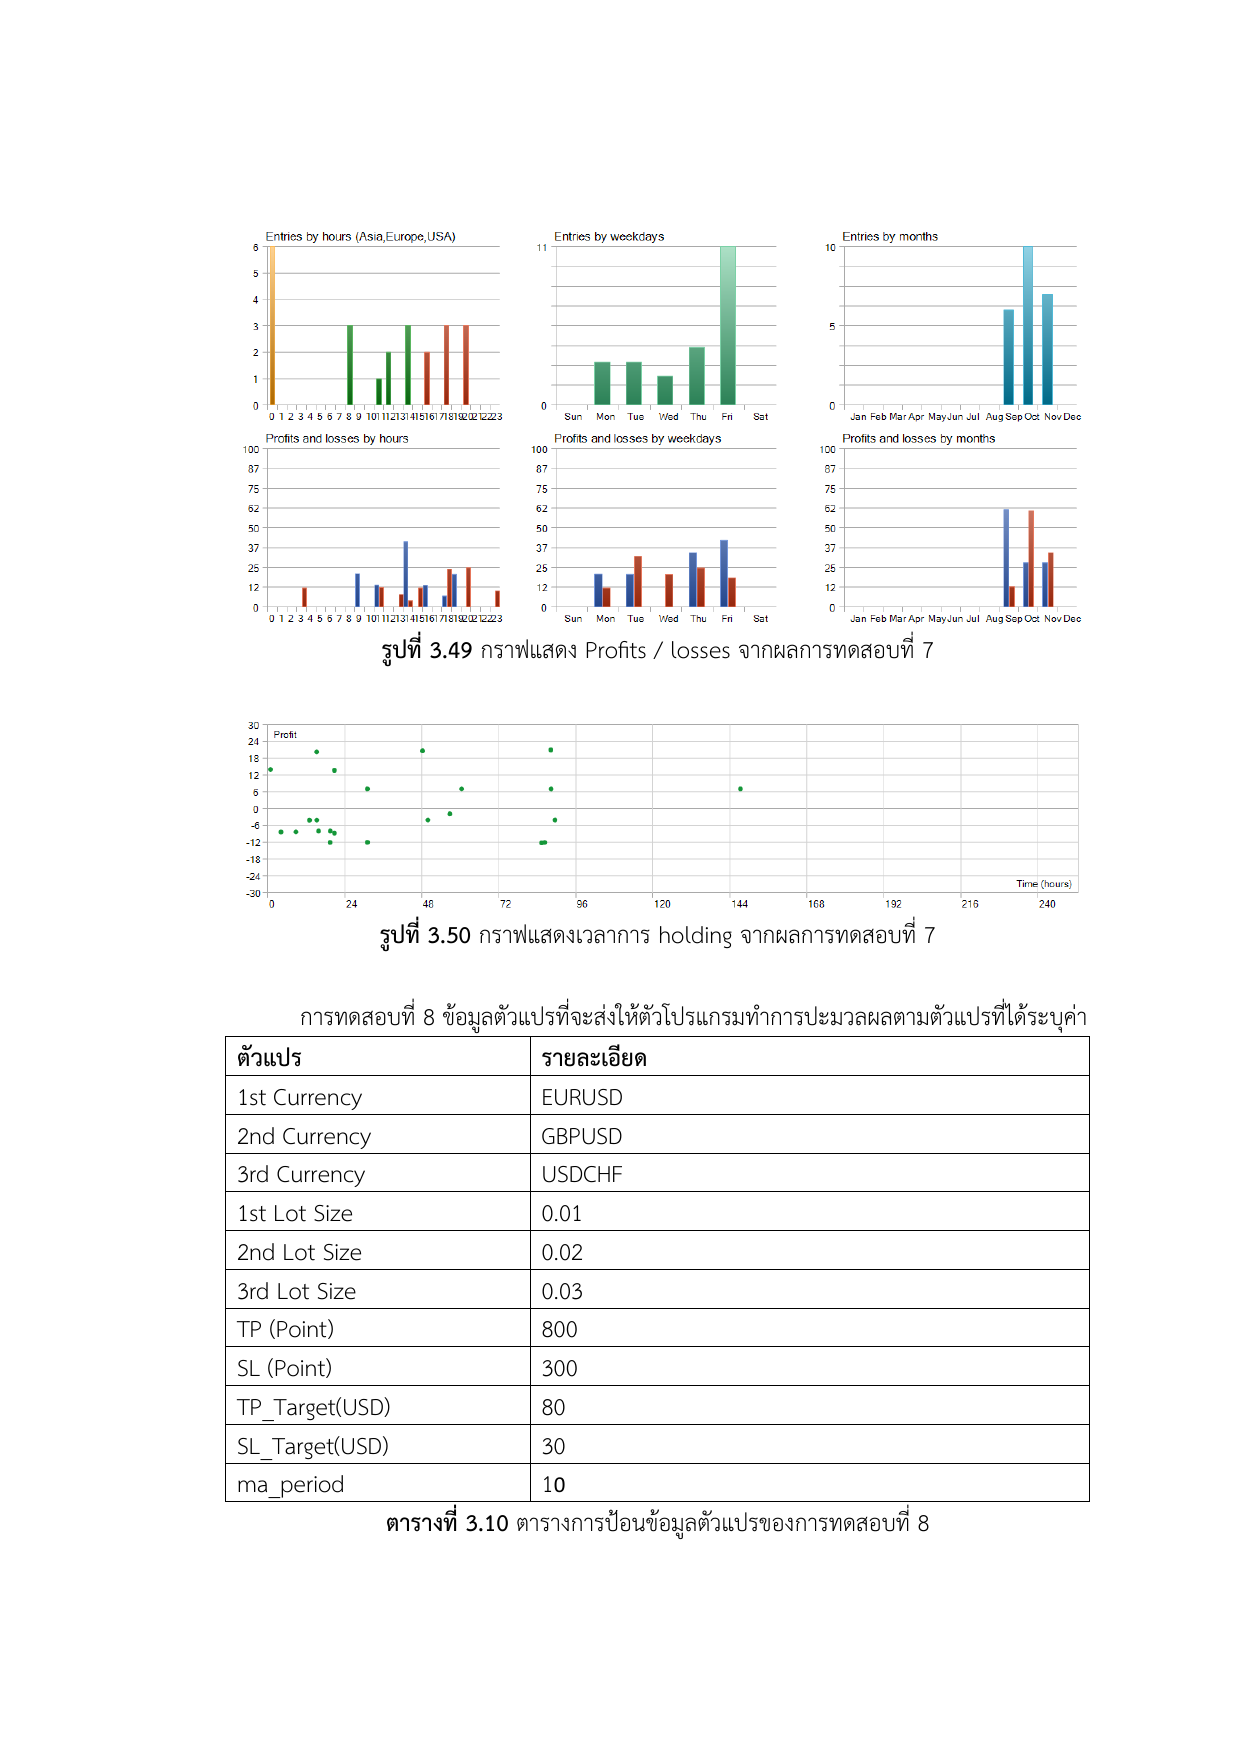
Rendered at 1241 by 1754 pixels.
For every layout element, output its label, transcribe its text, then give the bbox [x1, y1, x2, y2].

table_header รายละเอียด [531, 1037, 1089, 1075]
picture [225, 225, 1091, 628]
table_cell SL_Target(USD) [226, 1425, 530, 1462]
text รูปที่ 3.50 กราฟแสดงเวลาการ holding จากผลการทดสอบที่ 7 [225, 914, 1090, 952]
table_cell EURUSD [531, 1076, 1089, 1114]
table_cell 30 [531, 1425, 1089, 1462]
table_cell TP_Target(USD) [226, 1386, 530, 1424]
table_header ตัวแปร [226, 1037, 530, 1075]
table_cell 10 [531, 1464, 1089, 1501]
table_cell 3rd Currency [226, 1154, 530, 1191]
table_cell 800 [531, 1309, 1089, 1346]
table_cell 0.01 [531, 1192, 1089, 1230]
text การทดสอบที่ 8 ข้อมูลตัวแปรที่จะส่งให้ตัวโปรแกรมทำการปะมวลผลตามตัวแปรที่ได้ระบุค่า [225, 996, 1090, 1033]
table_cell 1st Currency [226, 1076, 530, 1114]
table_cell ma_period [226, 1464, 530, 1501]
table_cell 2nd Lot Size [226, 1231, 530, 1269]
table_cell 1st Lot Size [226, 1192, 530, 1230]
table_cell 0.02 [531, 1231, 1089, 1269]
table_cell GBPUSD [531, 1115, 1089, 1152]
text รูปที่ 3.49 กราฟแสดง Profits / losses จากผลการทดสอบที่ 7 [225, 629, 1090, 667]
table_cell 300 [531, 1347, 1089, 1385]
table_cell 0.03 [531, 1270, 1089, 1307]
text ตารางที่ 3.10 ตารางการป้อนข้อมูลตัวแปรของการทดสอบที่ 8 [225, 1502, 1090, 1540]
picture [225, 710, 1091, 912]
table_cell 2nd Currency [226, 1115, 530, 1152]
table_cell 3rd Lot Size [226, 1270, 530, 1307]
table_cell SL (Point) [226, 1347, 530, 1385]
table_cell USDCHF [531, 1154, 1089, 1191]
table_cell 80 [531, 1386, 1089, 1424]
table_cell TP (Point) [226, 1309, 530, 1346]
